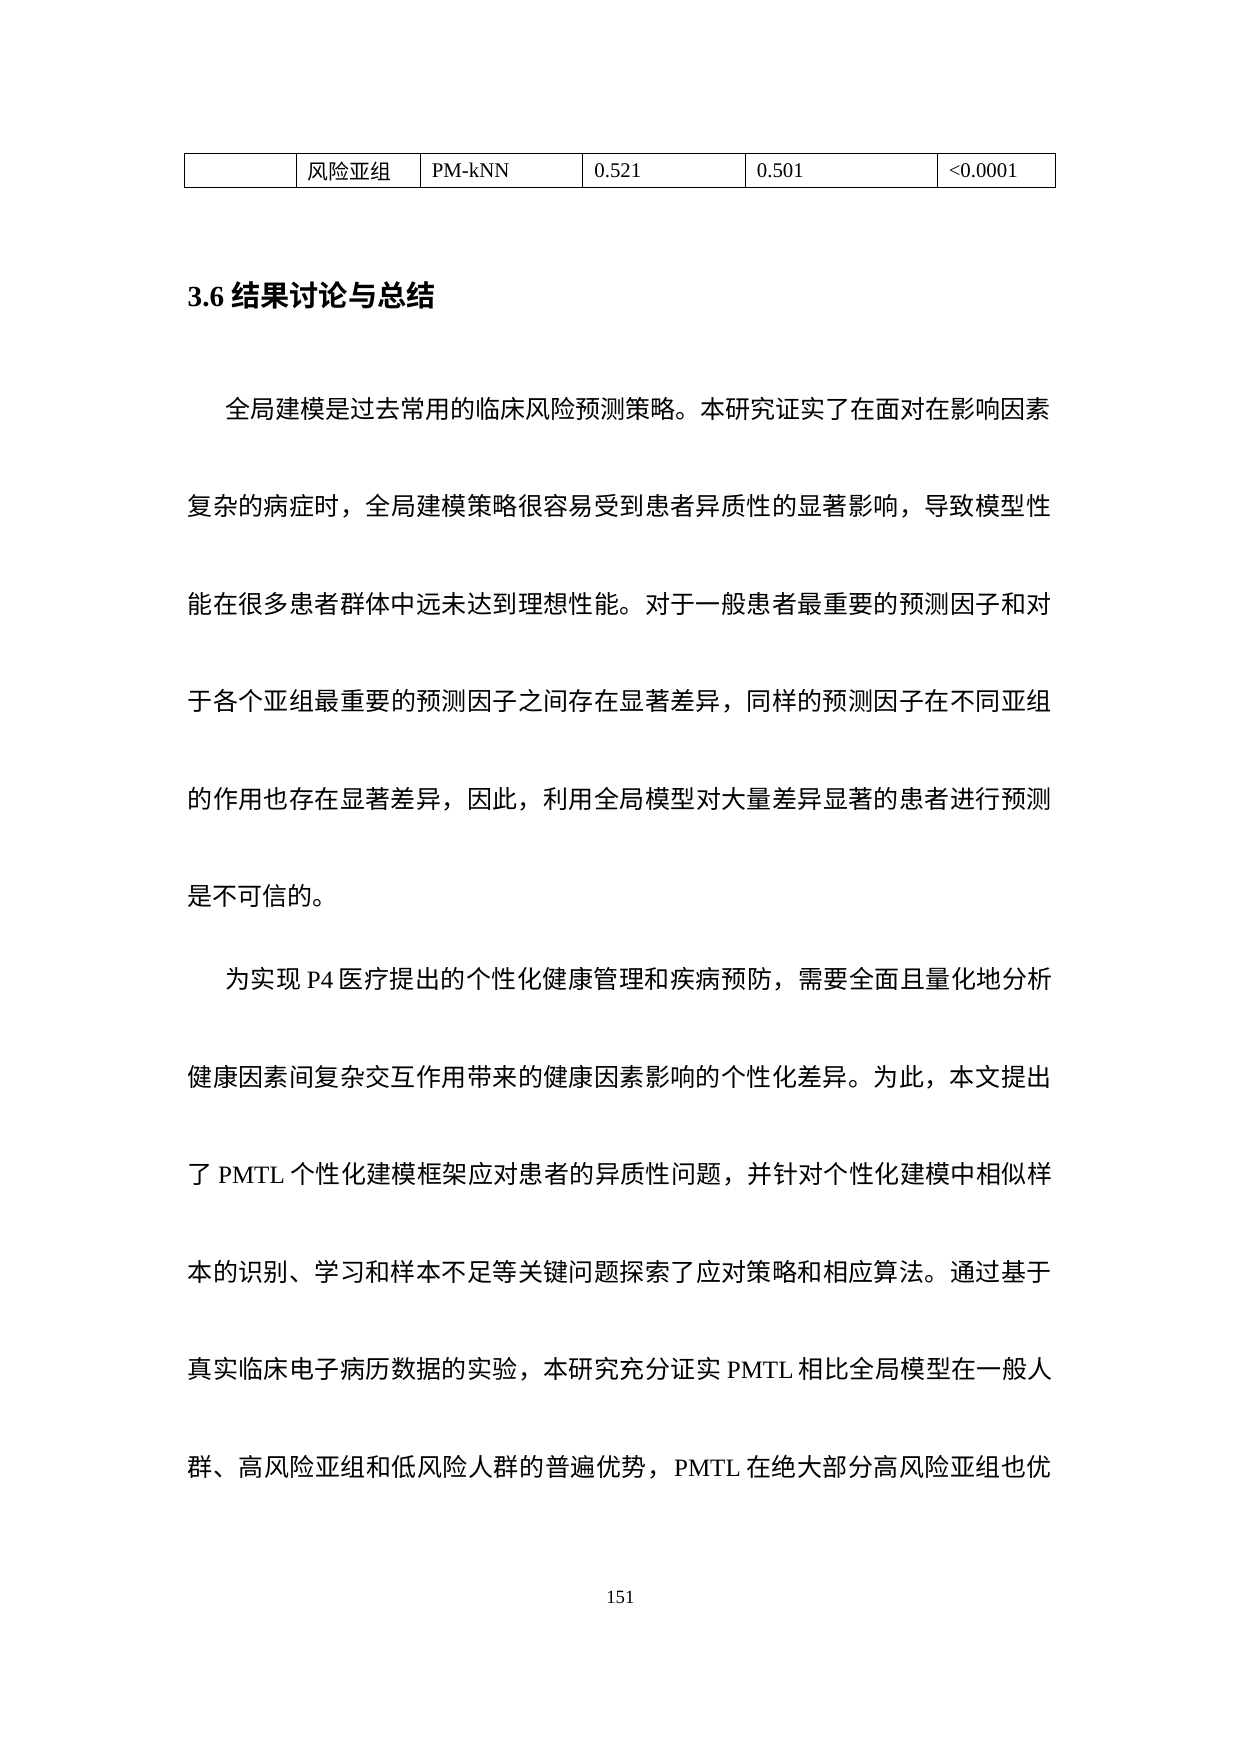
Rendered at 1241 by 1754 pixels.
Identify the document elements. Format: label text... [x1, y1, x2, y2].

table_cell PM-kNN [421, 154, 582, 187]
table_cell 0.521 [583, 154, 745, 187]
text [187, 945, 1053, 1498]
text 全局建模是过去常用的临床风险预测策略。本研究证实了在面对在影响因素复杂的病症时，全局建模策略很容易受到患者异质性的显著影响，导致模型性能在很多患者群体中远未达到理想性能。对于一般患者最重要的预测因子和对于各个亚组最重要的预测因子之间存在显著差异，同样的预测因子在不同亚组的作用也存在显著差异，因此，利用全局模型对大量差异显著的患者进行预测是不可信的。 [187, 375, 1053, 927]
table_cell <0.0001 [938, 154, 1055, 187]
table_cell Top-20 高风险亚组 [297, 154, 420, 187]
table_cell 0.501 [746, 154, 937, 187]
subtitle 3.6 结果讨论与总结 [187, 262, 1053, 327]
